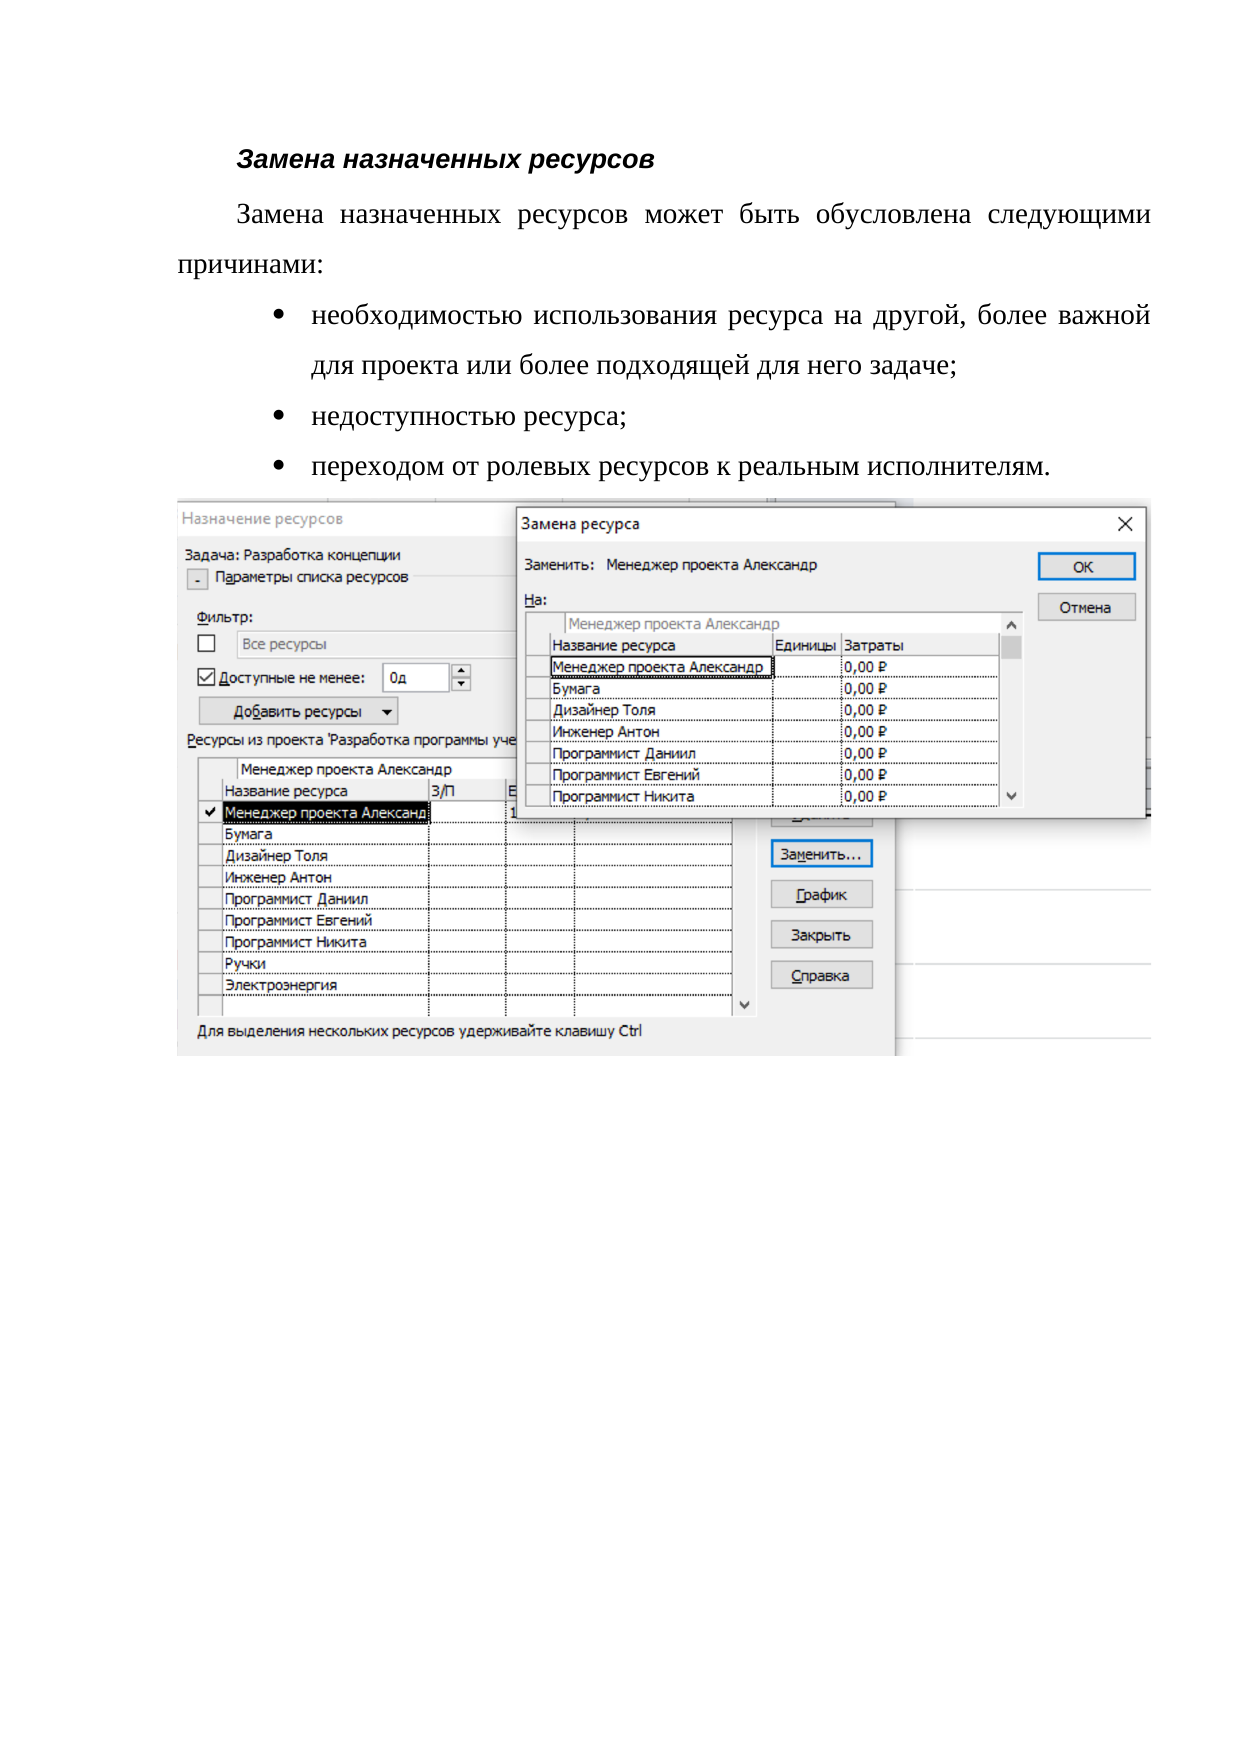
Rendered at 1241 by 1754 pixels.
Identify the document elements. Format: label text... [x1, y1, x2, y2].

list недоступностью ресурса; [274, 398, 1152, 431]
list необходимостью использования ресурса на другой, более важной для проекта или более подходящей для него задаче; [274, 297, 1152, 381]
list переходом от ролевых ресурсов к реальным исполнителям. [274, 448, 1152, 482]
subtitle Замена назначенных ресурсов [177, 143, 1152, 174]
text Замена назначенных ресурсов может быть обусловлена следующими причинами: [177, 196, 1152, 280]
picture [177, 498, 1152, 1056]
